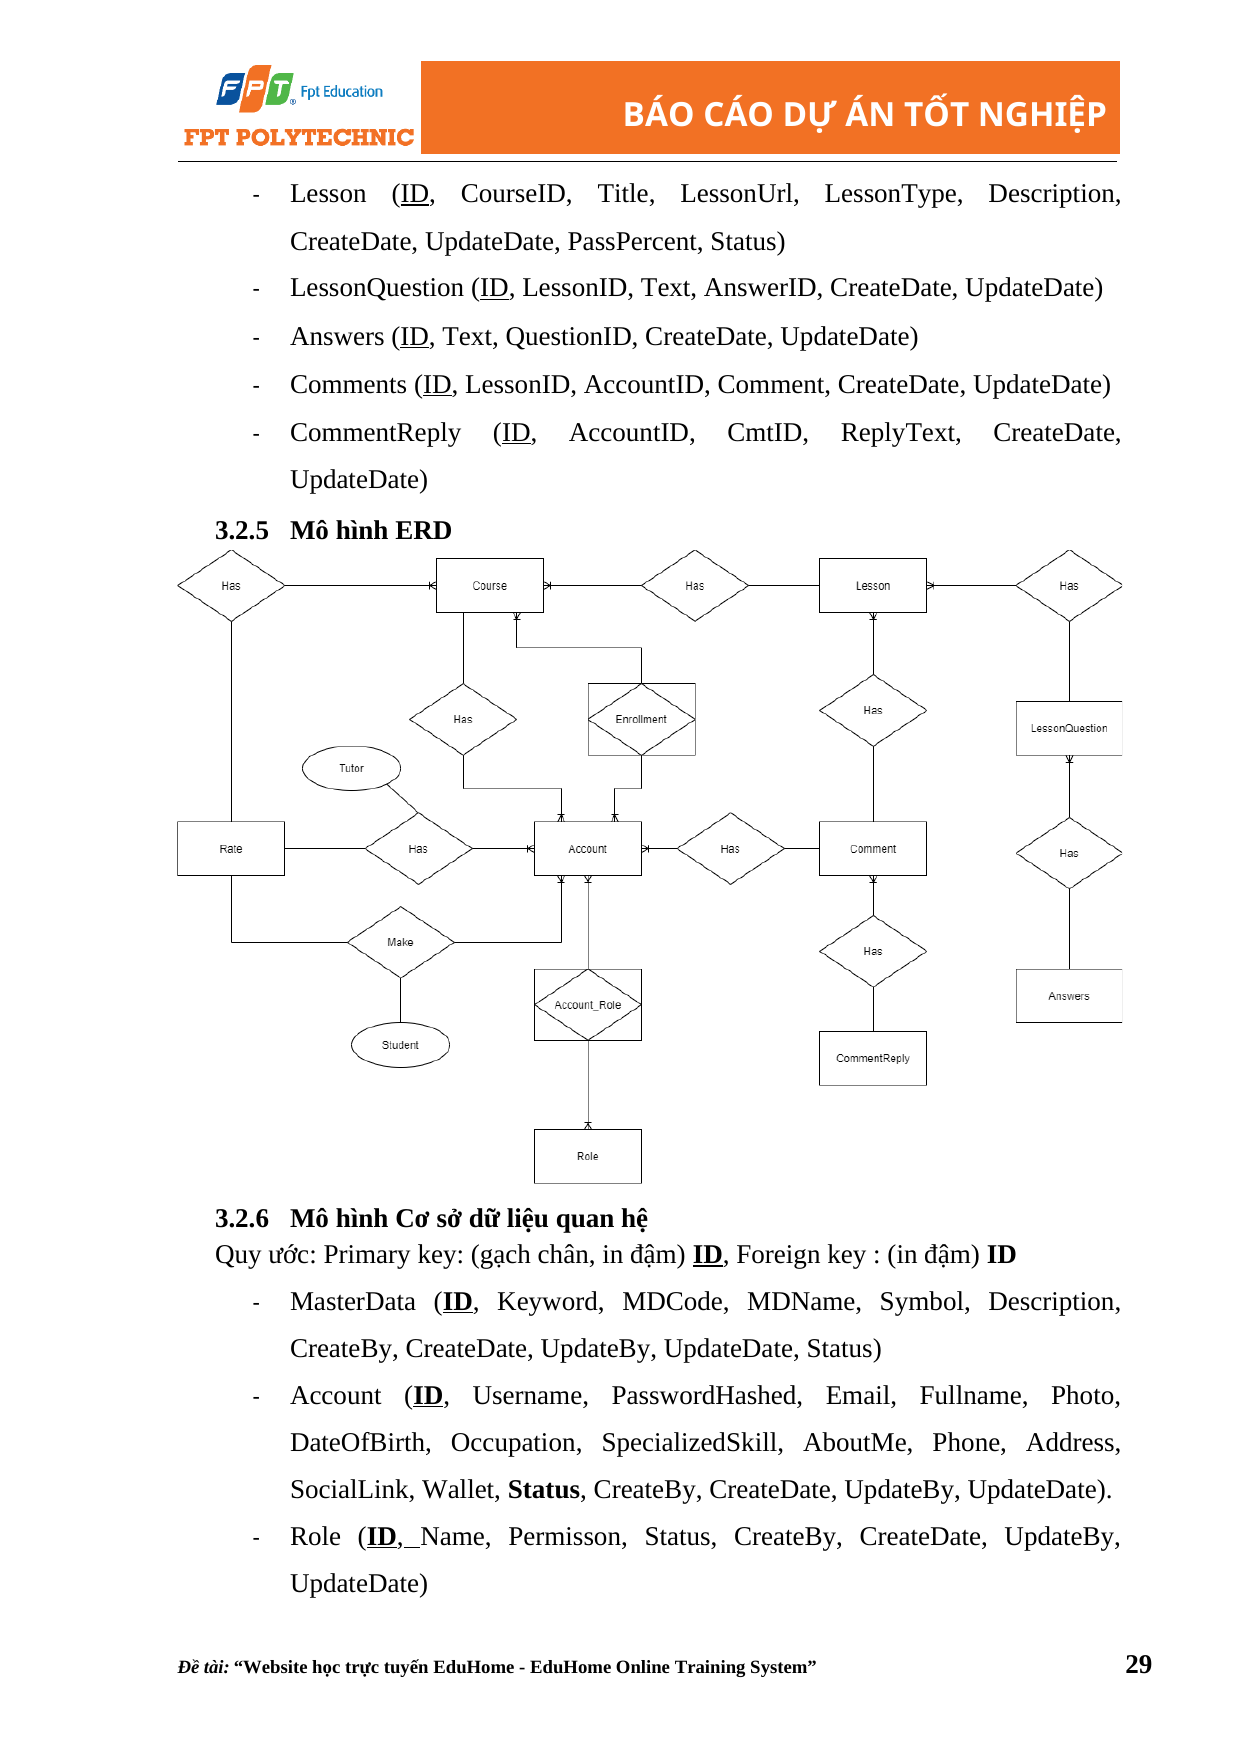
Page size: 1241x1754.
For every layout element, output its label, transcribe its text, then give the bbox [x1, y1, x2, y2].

list MasterData (ID, Keyword, MDCode, MDName, Symbol, Description, CreateBy, CreateDate, UpdateBy, UpdateDate, Status) [252, 1284, 1122, 1363]
text Quy ước: Primary key: (gạch chân, in đậm) ID, Foreign key : (in đậm) ID [215, 1238, 1122, 1269]
list Comments (ID, LessonID, AccountID, Comment, CreateDate, UpdateDate) [252, 368, 1122, 400]
subtitle Mô hình ERD [215, 514, 1122, 545]
list Answers (ID, Text, QuestionID, CreateDate, UpdateDate) [252, 319, 1122, 352]
list Role (ID, Name, Permisson, Status, CreateBy, CreateDate, UpdateBy, UpdateDate) [252, 1520, 1122, 1598]
list CommentReply (ID, AccountID, CmtID, ReplyText, CreateDate, UpdateDate) [252, 416, 1122, 494]
picture [174, 58, 420, 157]
list Account (ID, Username, PasswordHashed, Email, Fullname, Photo, DateOfBirth, Occupation, SpecializedSkill, AboutMe, Phone, Address, SocialLink, Wallet, Status, CreateBy, CreateDate, UpdateBy, UpdateDate). [252, 1379, 1122, 1504]
subtitle Mô hình Cơ sở dữ liệu quan hệ [215, 1202, 1122, 1233]
list Lesson (ID, CourseID, Title, LessonUrl, LessonType, Description, CreateDate, UpdateDate, PassPercent, Status) [252, 177, 1122, 256]
picture [177, 550, 1123, 1184]
list LessonQuestion (ID, LessonID, Text, AnswerID, CreateDate, UpdateDate) [252, 271, 1122, 303]
